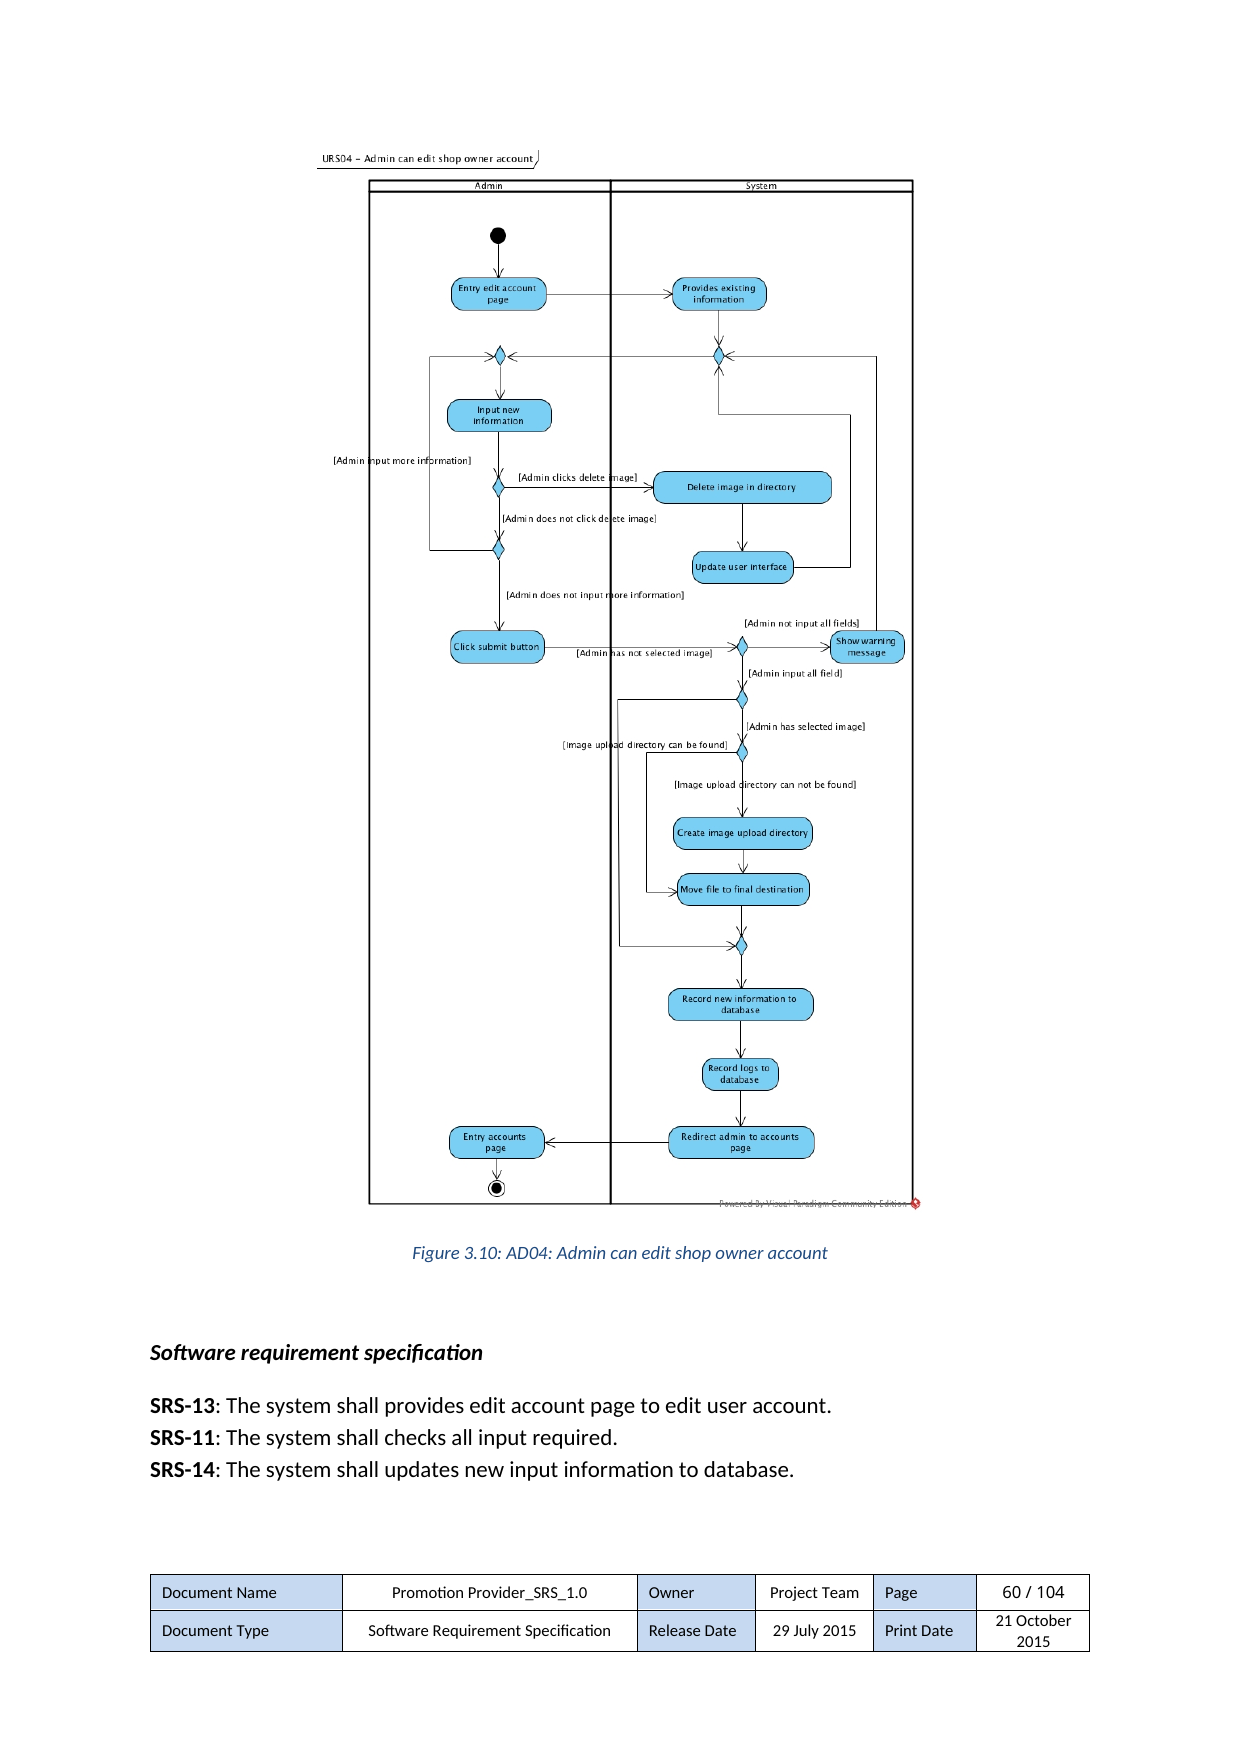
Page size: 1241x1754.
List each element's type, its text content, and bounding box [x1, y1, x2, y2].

text Figure 3.10: AD04: Admin can edit shop owner account [150, 1241, 1090, 1264]
text Software requirement specification [150, 1338, 1090, 1366]
text SRS-13: The system shall provides edit account page to edit user account. SRS-11: The system shall checks all input required. SRS-14: The system shall updates new input information to database. [150, 1391, 1090, 1483]
picture [317, 150, 924, 1216]
